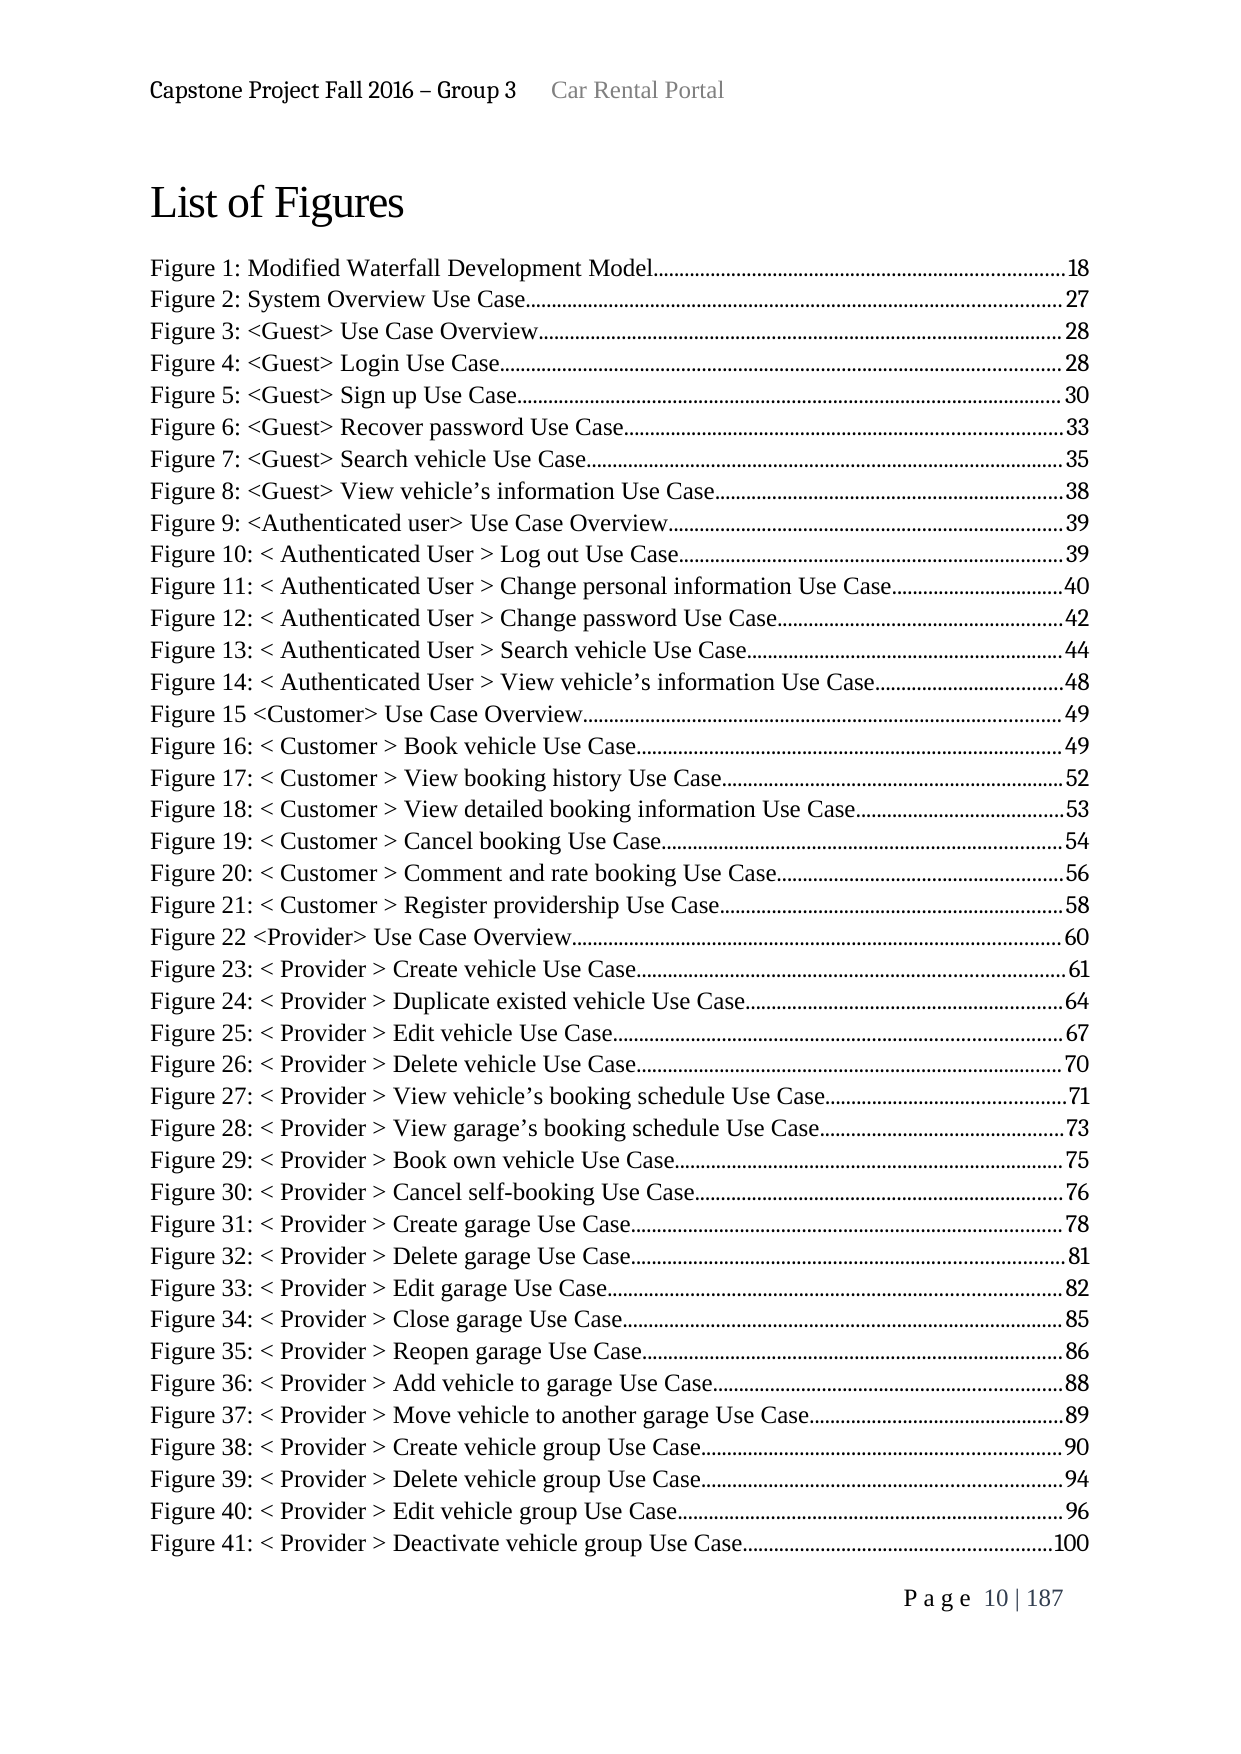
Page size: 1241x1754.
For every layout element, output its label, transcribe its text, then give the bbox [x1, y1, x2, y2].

text Figure 3: <Guest> Use Case Overview 28 [150, 316, 1090, 346]
text Figure 7: <Guest> Search vehicle Use Case 35 [150, 444, 1090, 473]
text Figure 26: < Provider > Delete vehicle Use Case 70 [150, 1049, 1090, 1079]
text Figure 4: <Guest> Login Use Case 28 [150, 348, 1090, 378]
text Figure 31: < Provider > Create garage Use Case 78 [150, 1209, 1090, 1238]
text Figure 10: < Authenticated User > Log out Use Case 39 [150, 539, 1090, 569]
title List of Figures [150, 175, 1090, 228]
text Figure 18: < Customer > View detailed booking information Use Case 53 [150, 794, 1090, 824]
text Figure 8: <Guest> View vehicle’s information Use Case 38 [150, 476, 1090, 505]
text Figure 12: < Authenticated User > Change password Use Case 42 [150, 603, 1090, 633]
text Figure 32: < Provider > Delete garage Use Case 81 [150, 1241, 1090, 1270]
text Figure 20: < Customer > Comment and rate booking Use Case 56 [150, 858, 1090, 888]
text Figure 41: < Provider > Deactivate vehicle group Use Case 100 [150, 1528, 1090, 1557]
text Figure 13: < Authenticated User > Search vehicle Use Case 44 [150, 635, 1090, 665]
text Figure 40: < Provider > Edit vehicle group Use Case 96 [150, 1496, 1090, 1525]
text Figure 2: System Overview Use Case 27 [150, 284, 1090, 314]
text Figure 29: < Provider > Book own vehicle Use Case 75 [150, 1145, 1090, 1175]
text Figure 34: < Provider > Close garage Use Case 85 [150, 1304, 1090, 1334]
text Figure 28: < Provider > View garage’s booking schedule Use Case 73 [150, 1113, 1090, 1143]
text Figure 33: < Provider > Edit garage Use Case 82 [150, 1273, 1090, 1302]
text Figure 25: < Provider > Edit vehicle Use Case 67 [150, 1018, 1090, 1047]
text Figure 11: < Authenticated User > Change personal information Use Case 40 [150, 571, 1090, 601]
text Figure 22 <Provider> Use Case Overview 60 [150, 922, 1090, 952]
text Figure 39: < Provider > Delete vehicle group Use Case 94 [150, 1464, 1090, 1493]
text Figure 23: < Provider > Create vehicle Use Case 61 [150, 954, 1090, 983]
text Figure 6: <Guest> Recover password Use Case 33 [150, 412, 1090, 442]
text Figure 14: < Authenticated User > View vehicle’s information Use Case 48 [150, 667, 1090, 697]
text Figure 27: < Provider > View vehicle’s booking schedule Use Case 71 [150, 1081, 1090, 1111]
text Figure 30: < Provider > Cancel self-booking Use Case 76 [150, 1177, 1090, 1207]
text Figure 36: < Provider > Add vehicle to garage Use Case 88 [150, 1368, 1090, 1398]
text Figure 38: < Provider > Create vehicle group Use Case 90 [150, 1432, 1090, 1462]
text Figure 37: < Provider > Move vehicle to another garage Use Case 89 [150, 1400, 1090, 1430]
text Figure 15 <Customer> Use Case Overview 49 [150, 699, 1090, 728]
text Figure 19: < Customer > Cancel booking Use Case 54 [150, 826, 1090, 856]
text Figure 35: < Provider > Reopen garage Use Case 86 [150, 1336, 1090, 1366]
text Figure 21: < Customer > Register providership Use Case 58 [150, 890, 1090, 920]
text Figure 9: <Authenticated user> Use Case Overview 39 [150, 508, 1090, 537]
text Figure 1: Modified Waterfall Development Model 18 [150, 253, 1090, 282]
text Figure 17: < Customer > View booking history Use Case 52 [150, 763, 1090, 792]
text Figure 24: < Provider > Duplicate existed vehicle Use Case 64 [150, 986, 1090, 1015]
text Figure 16: < Customer > Book vehicle Use Case 49 [150, 731, 1090, 760]
text Figure 5: <Guest> Sign up Use Case 30 [150, 380, 1090, 410]
